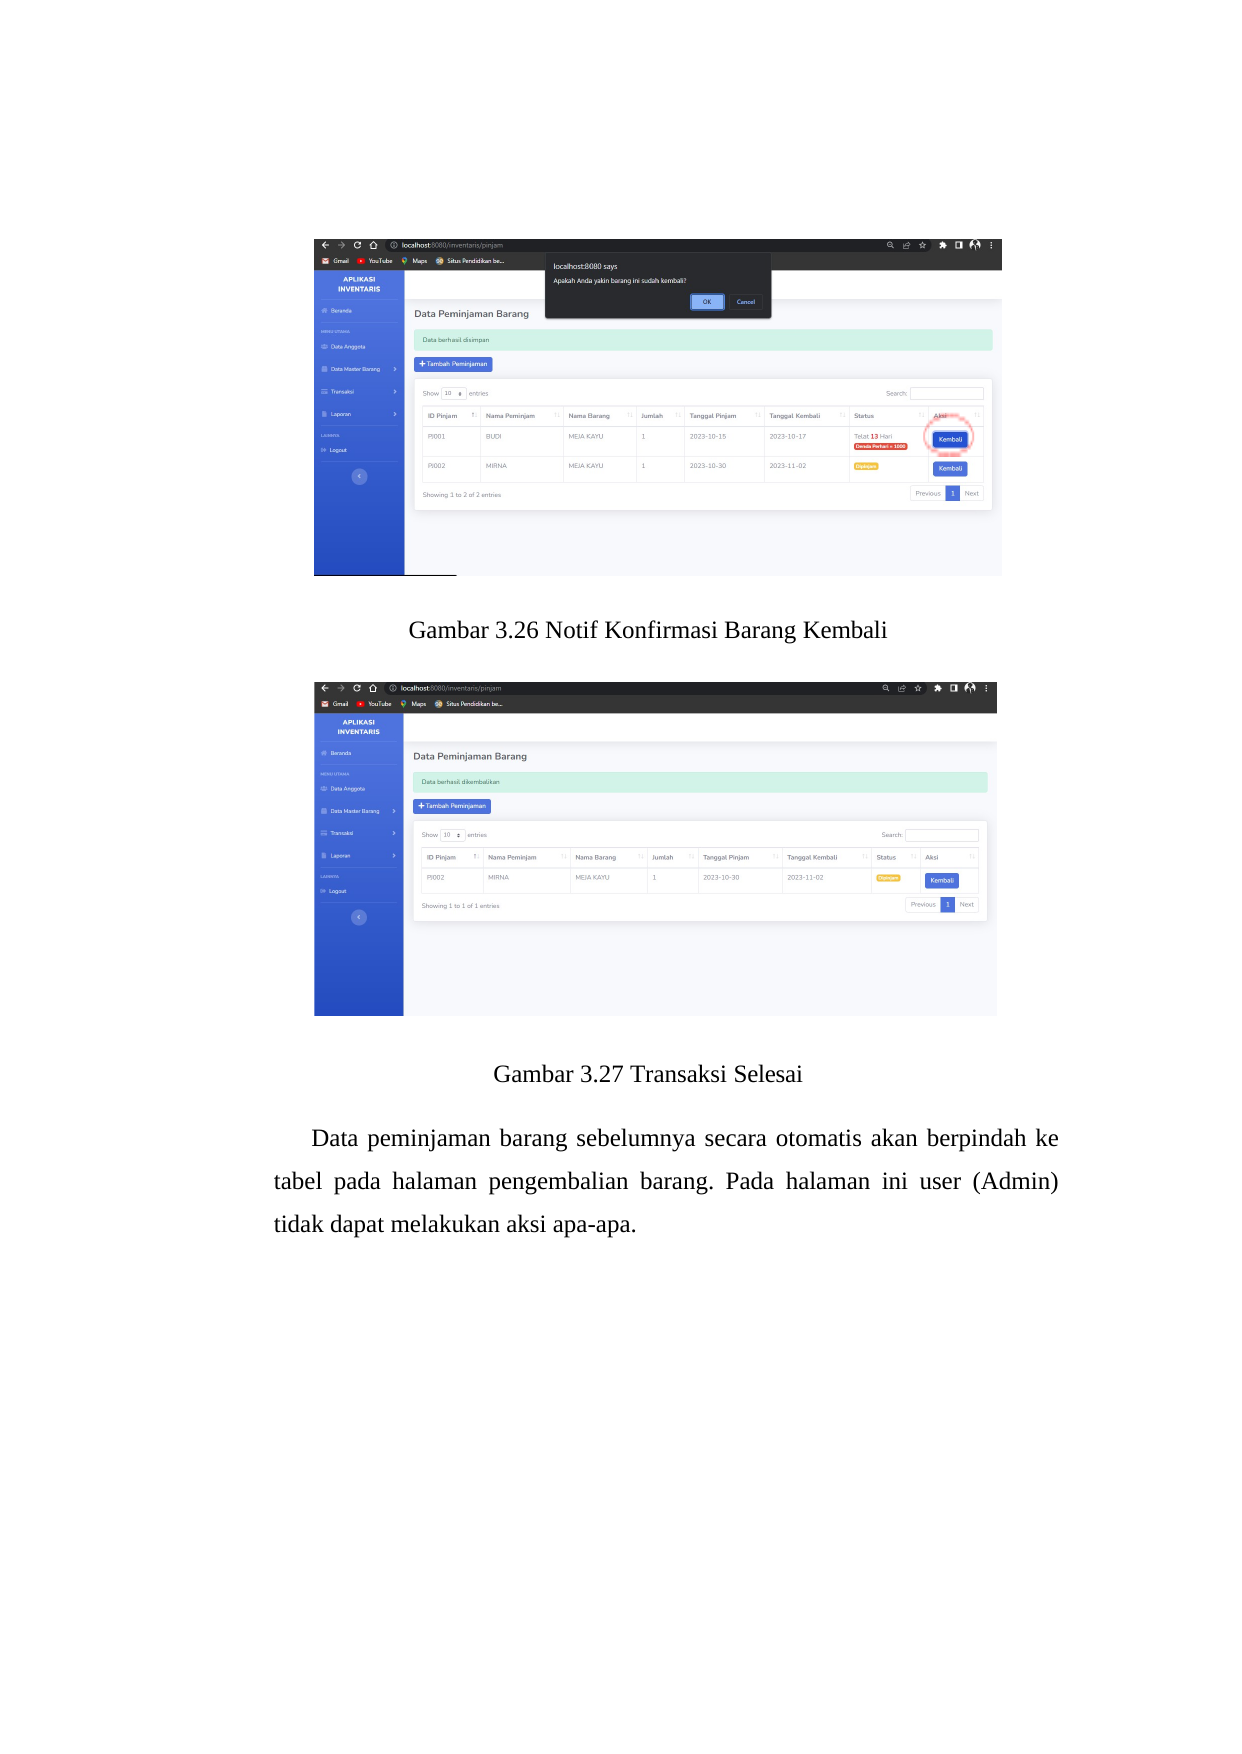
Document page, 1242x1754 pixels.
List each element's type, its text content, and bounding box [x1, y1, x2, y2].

text Data peminjaman barang sebelumnya secara otomatis akan berpindah ke tabel pada halaman pengembalian barang. Pada halaman ini user (Admin) tidak dapat melakukan aksi apa-apa. [274, 1123, 1059, 1238]
text Gambar 3.27 Transaksi Selesai [217, 1059, 1079, 1087]
text Gambar 3.26 Notif Konfirmasi Barang Kembali [217, 615, 1079, 644]
picture [314, 682, 997, 1016]
picture [314, 239, 1002, 576]
